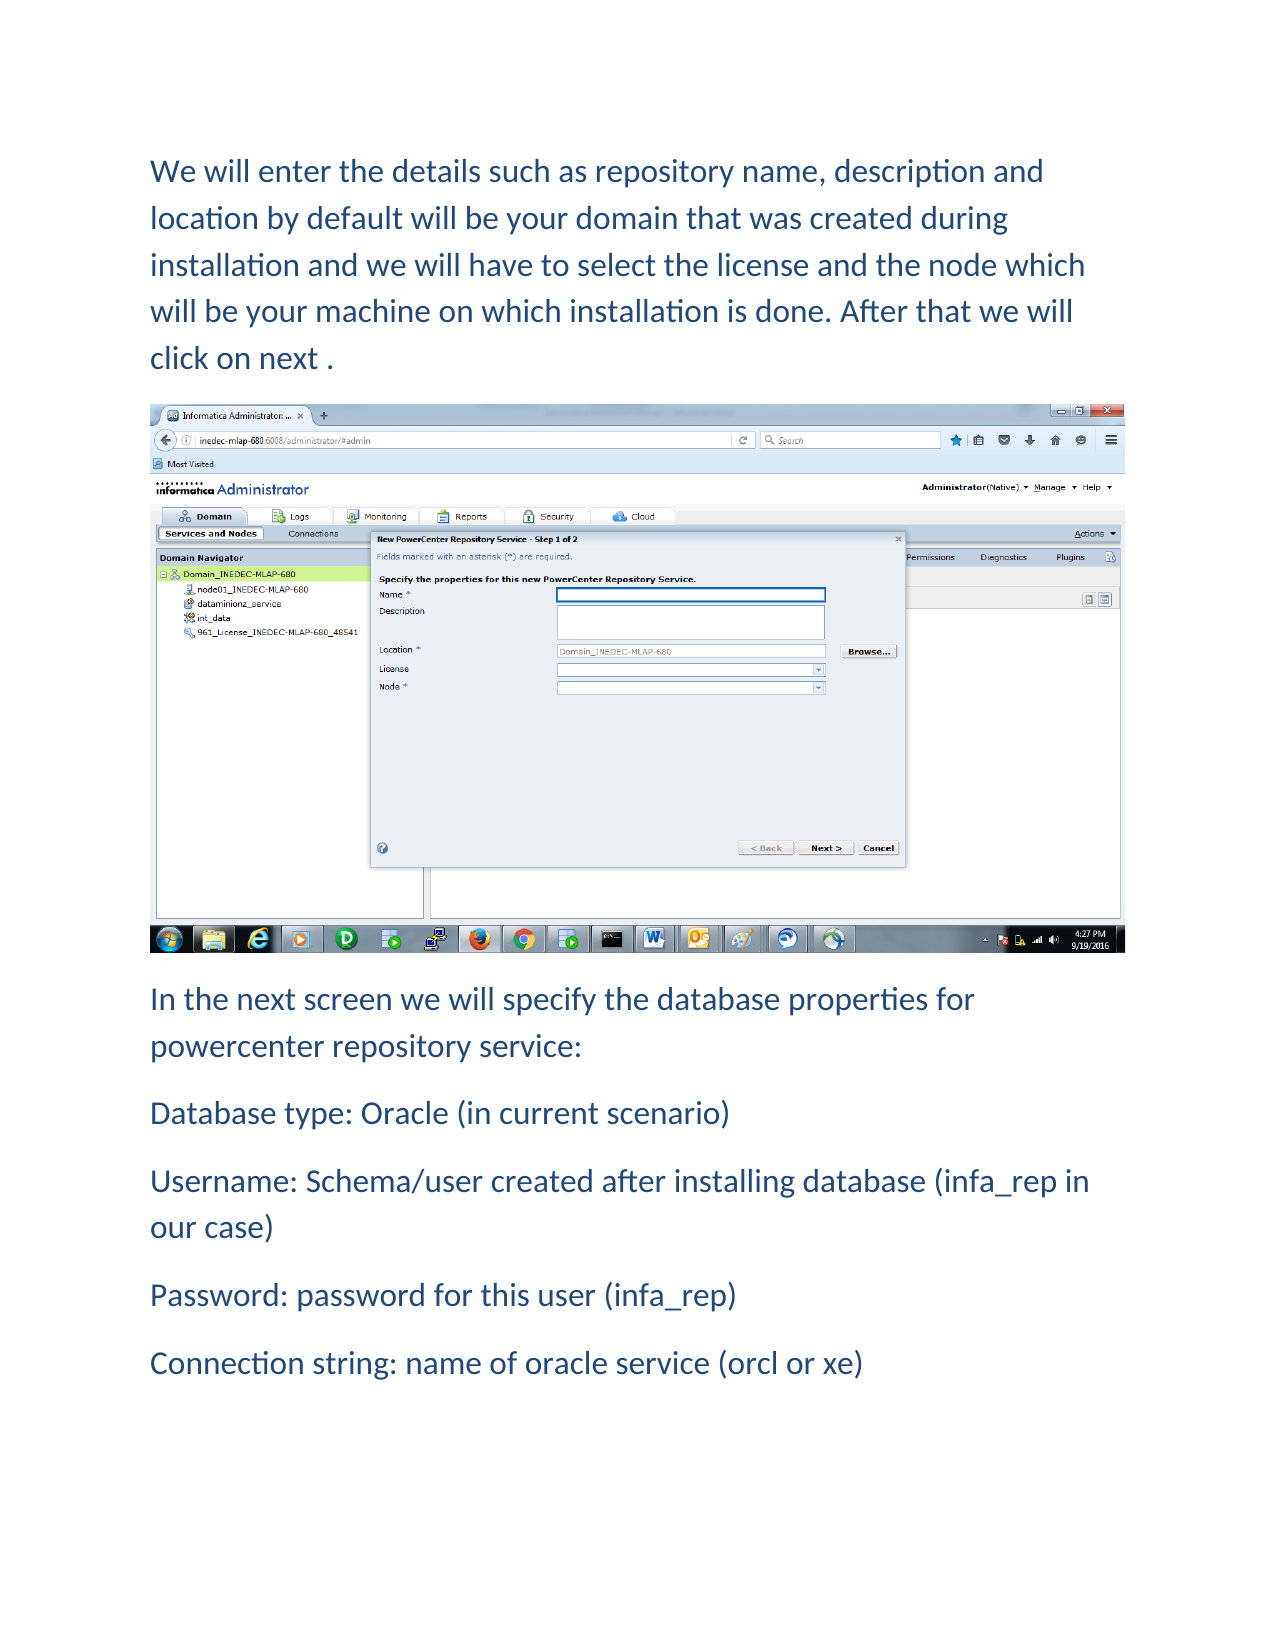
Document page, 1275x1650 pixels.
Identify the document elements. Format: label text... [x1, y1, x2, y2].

text In the next screen we will specify the database properties for powercenter repository service: [150, 978, 1125, 1065]
text We will enter the details such as repository name, description and location by default will be your domain that was created during installation and we will have to select the license and the node which will be your machine on which installation is done. After that we will click on next . [150, 150, 1125, 378]
text Database type: Oracle (in current scenario) [150, 1092, 1125, 1133]
picture [150, 404, 1125, 953]
text Username: Schema/user created after installing database (infa_rep in our case) [150, 1160, 1125, 1247]
text Password: password for this user (infa_rep) [150, 1274, 1125, 1315]
text Connection string: name of oracle service (orcl or xe) [150, 1342, 1125, 1382]
